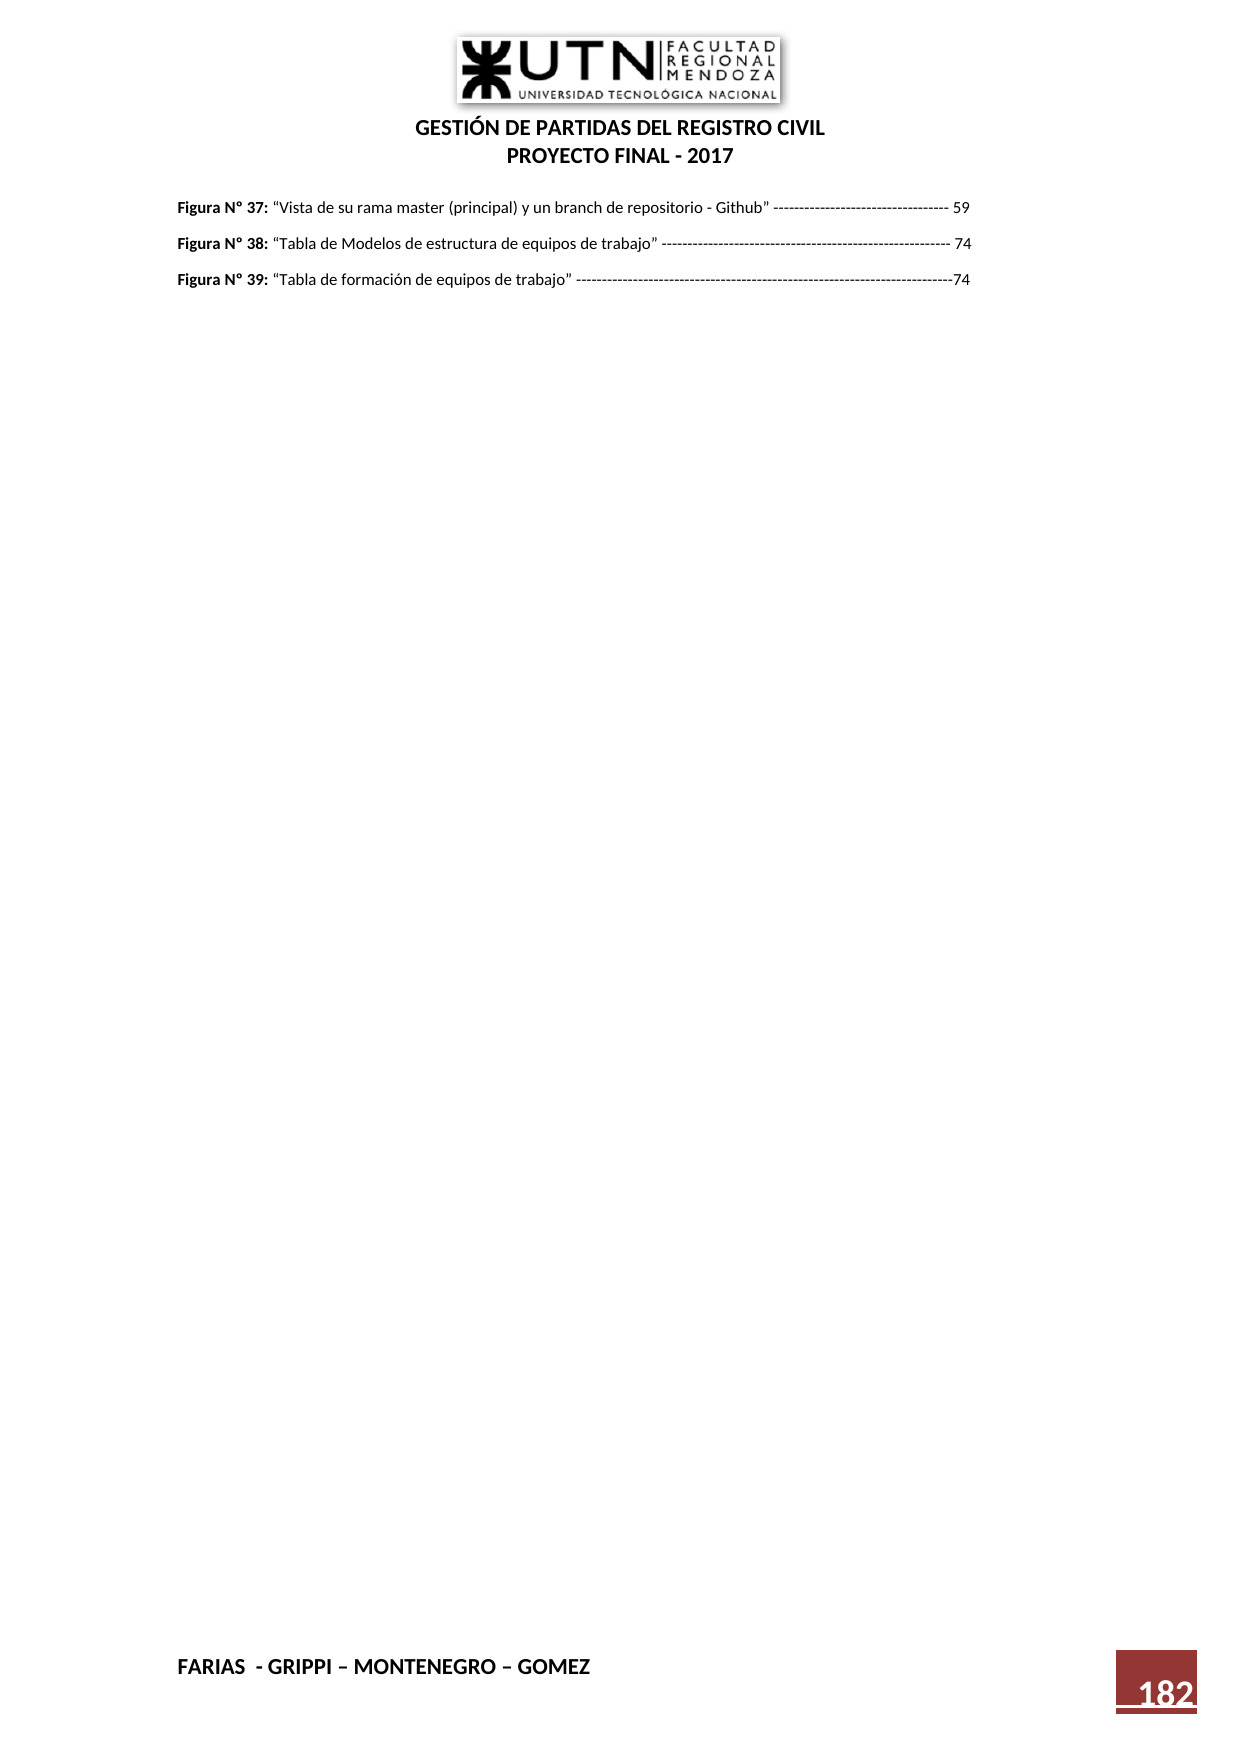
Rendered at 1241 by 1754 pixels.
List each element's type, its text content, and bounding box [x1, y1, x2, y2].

text Figura Nº 39: “Tabla de formación de equipos de trabajo” -------------------------------------------------------------------------74 [177, 269, 1063, 304]
text Figura Nº 38: “Tabla de Modelos de estructura de equipos de trabajo” -------------------------------------------------------- 74 [177, 233, 1063, 269]
picture [449, 29, 791, 114]
text Figura Nº 37: “Vista de su rama master (principal) y un branch de repositorio - Github” ---------------------------------- 59 [177, 197, 1063, 233]
